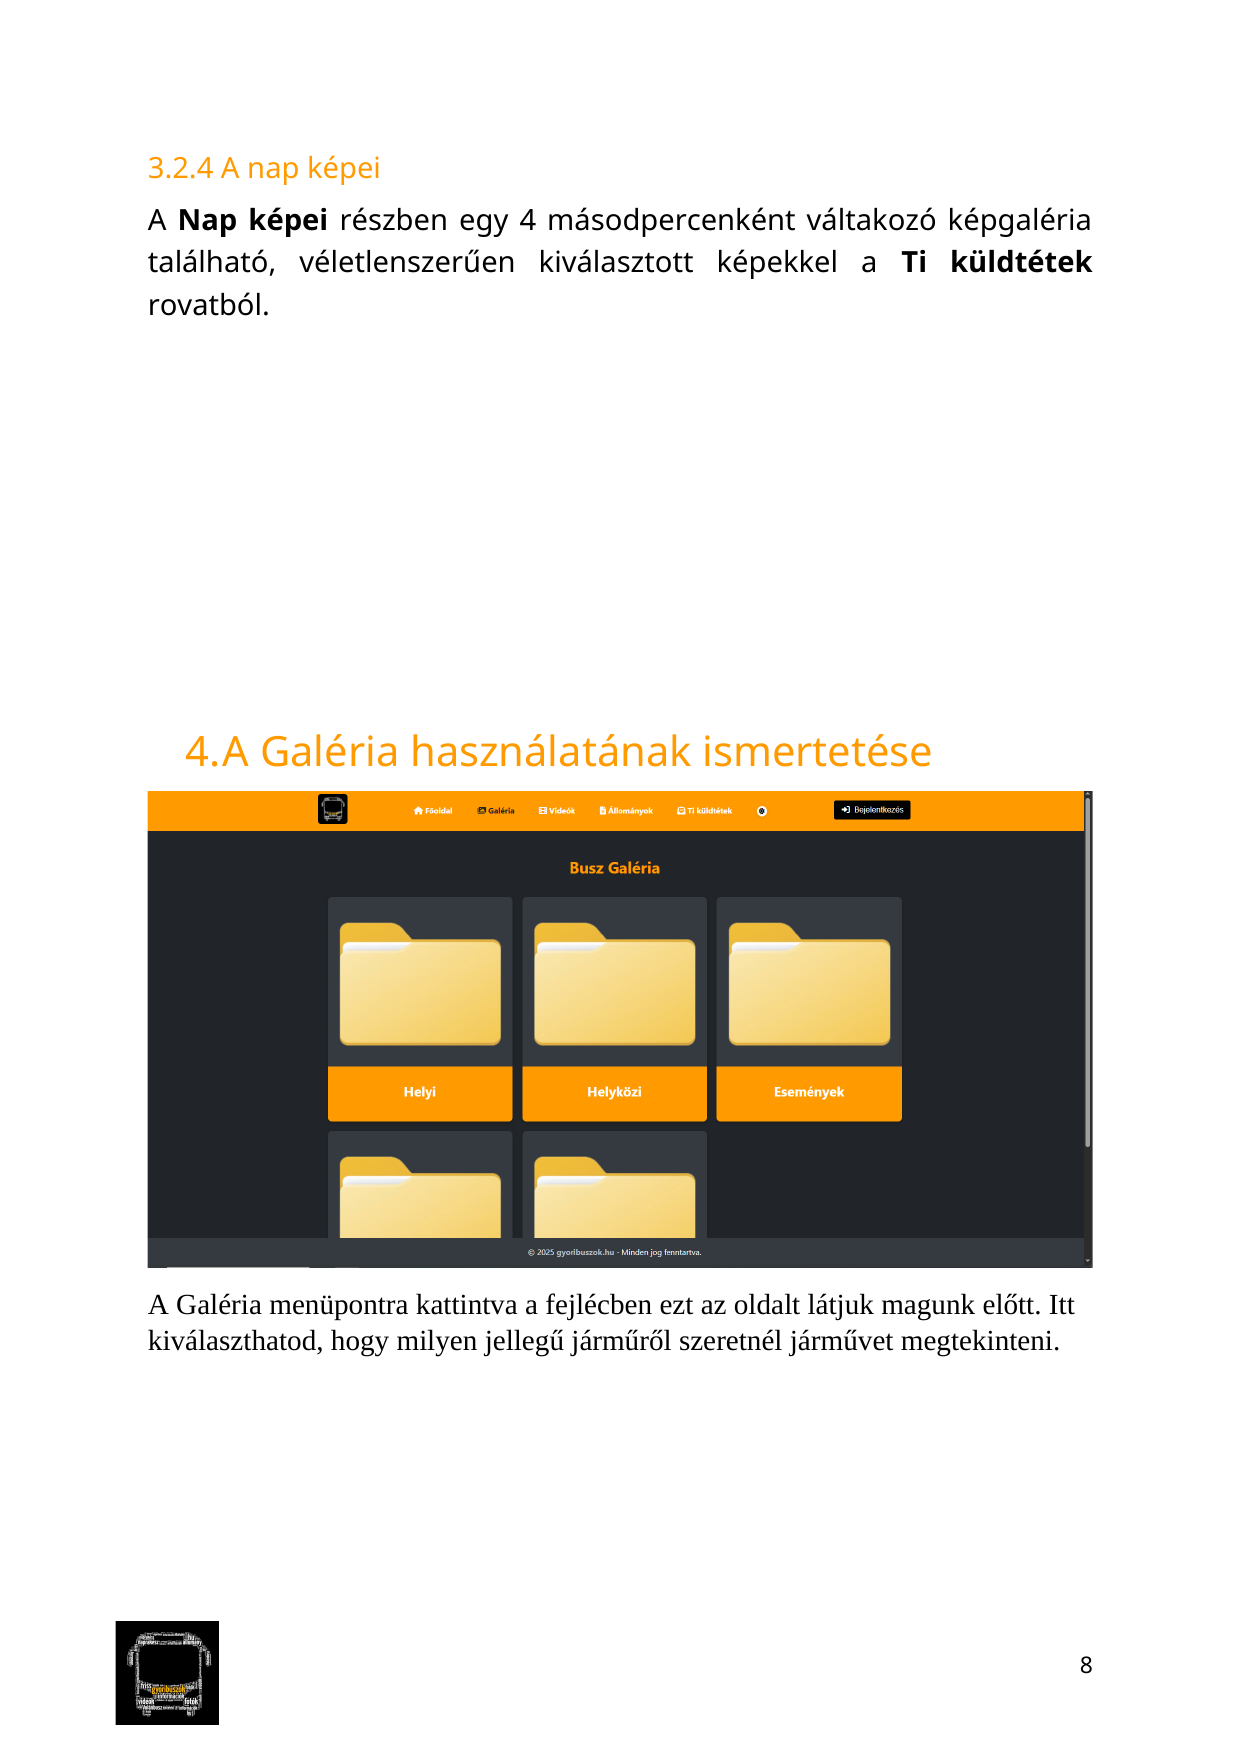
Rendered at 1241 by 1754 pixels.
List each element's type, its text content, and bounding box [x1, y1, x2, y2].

text A Nap képei részben egy 4 másodpercenként váltakozó képgaléria található, véletlenszerűen kiválasztott képekkel a Ti küldtétek rovatból. [148, 199, 1093, 324]
text A Galéria menüpontra kattintva a fejlécben ezt az oldalt látjuk magunk előtt. Itt kiválaszthatod, hogy milyen jellegű járműről szeretnél járművet megtekinteni. [148, 1287, 1093, 1356]
picture [115, 1621, 219, 1725]
subtitle 3.2.4 A nap képei [148, 148, 1093, 187]
subtitle A Galéria használatának ismertetése [185, 722, 1093, 778]
picture [147, 791, 1093, 1268]
